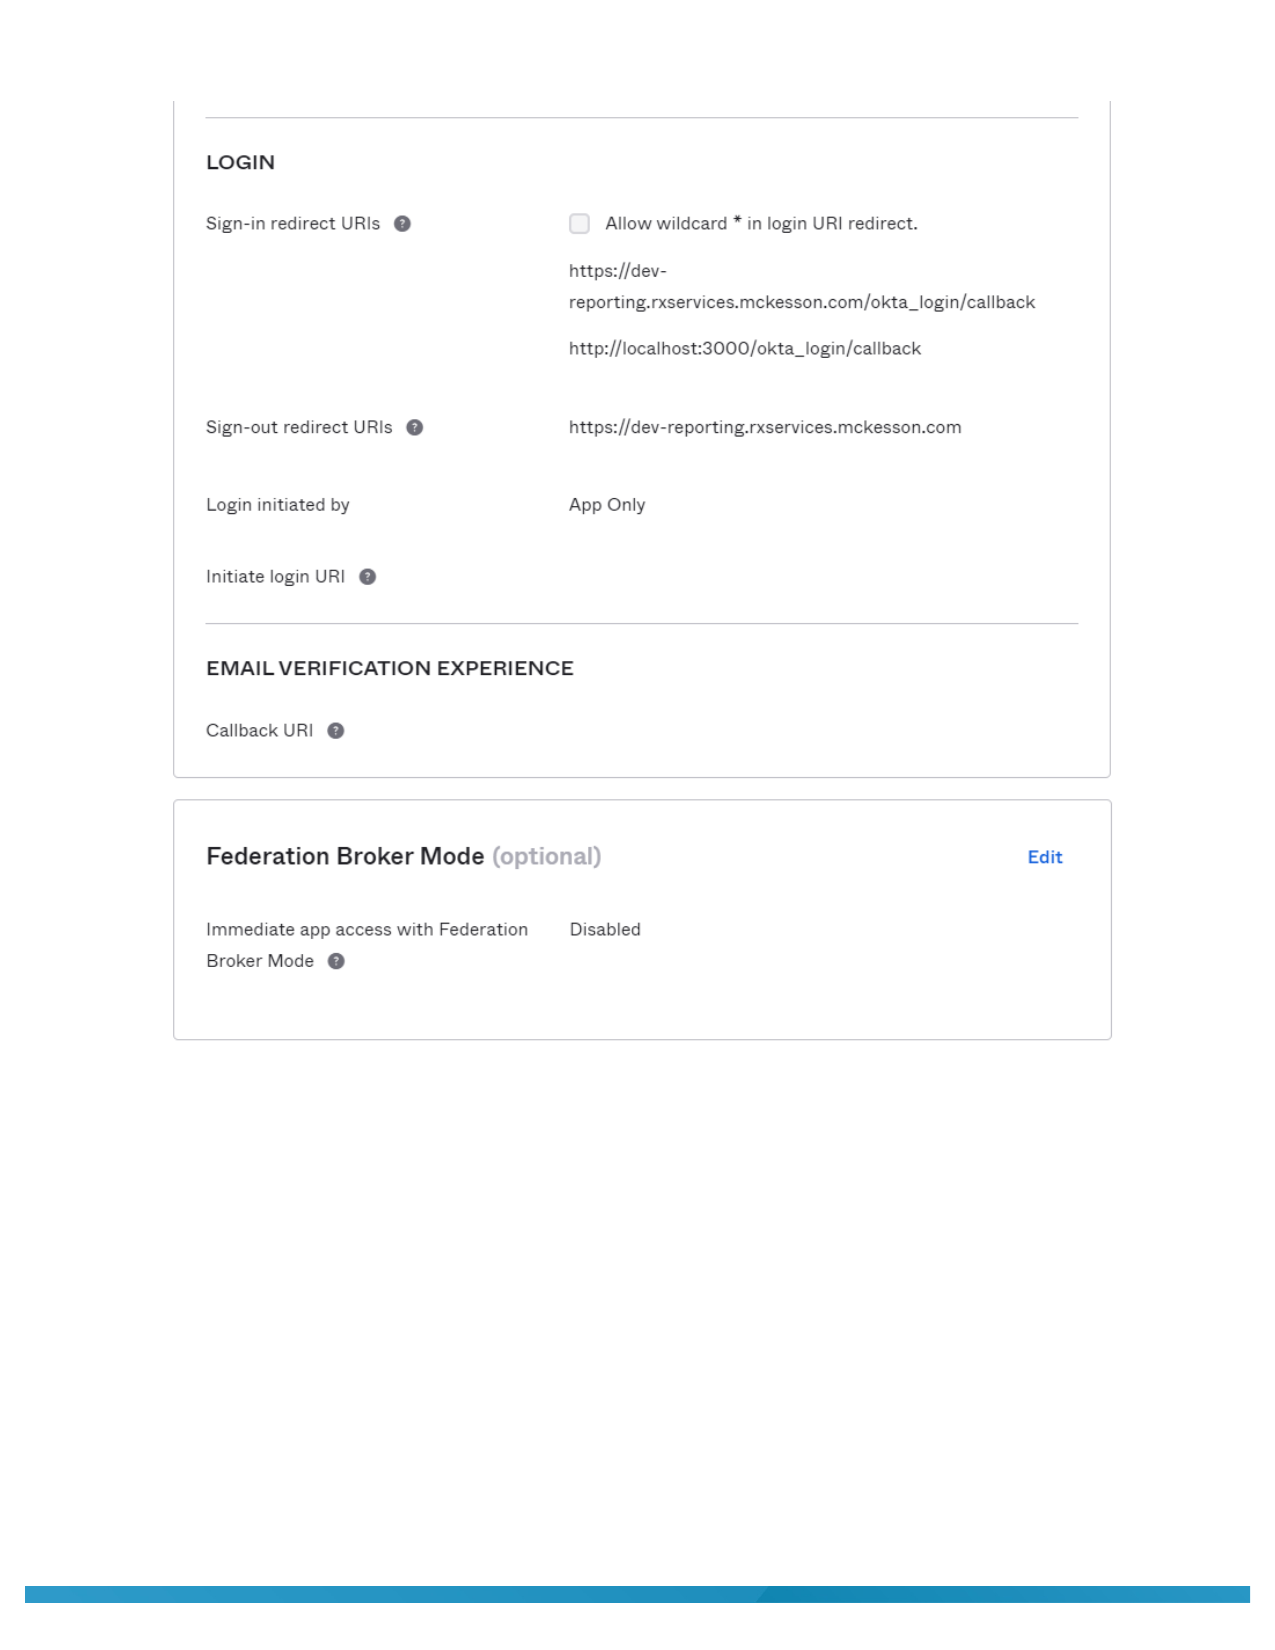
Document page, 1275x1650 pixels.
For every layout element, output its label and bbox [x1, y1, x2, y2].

picture [25, 1586, 1250, 1603]
picture [150, 101, 1125, 1052]
